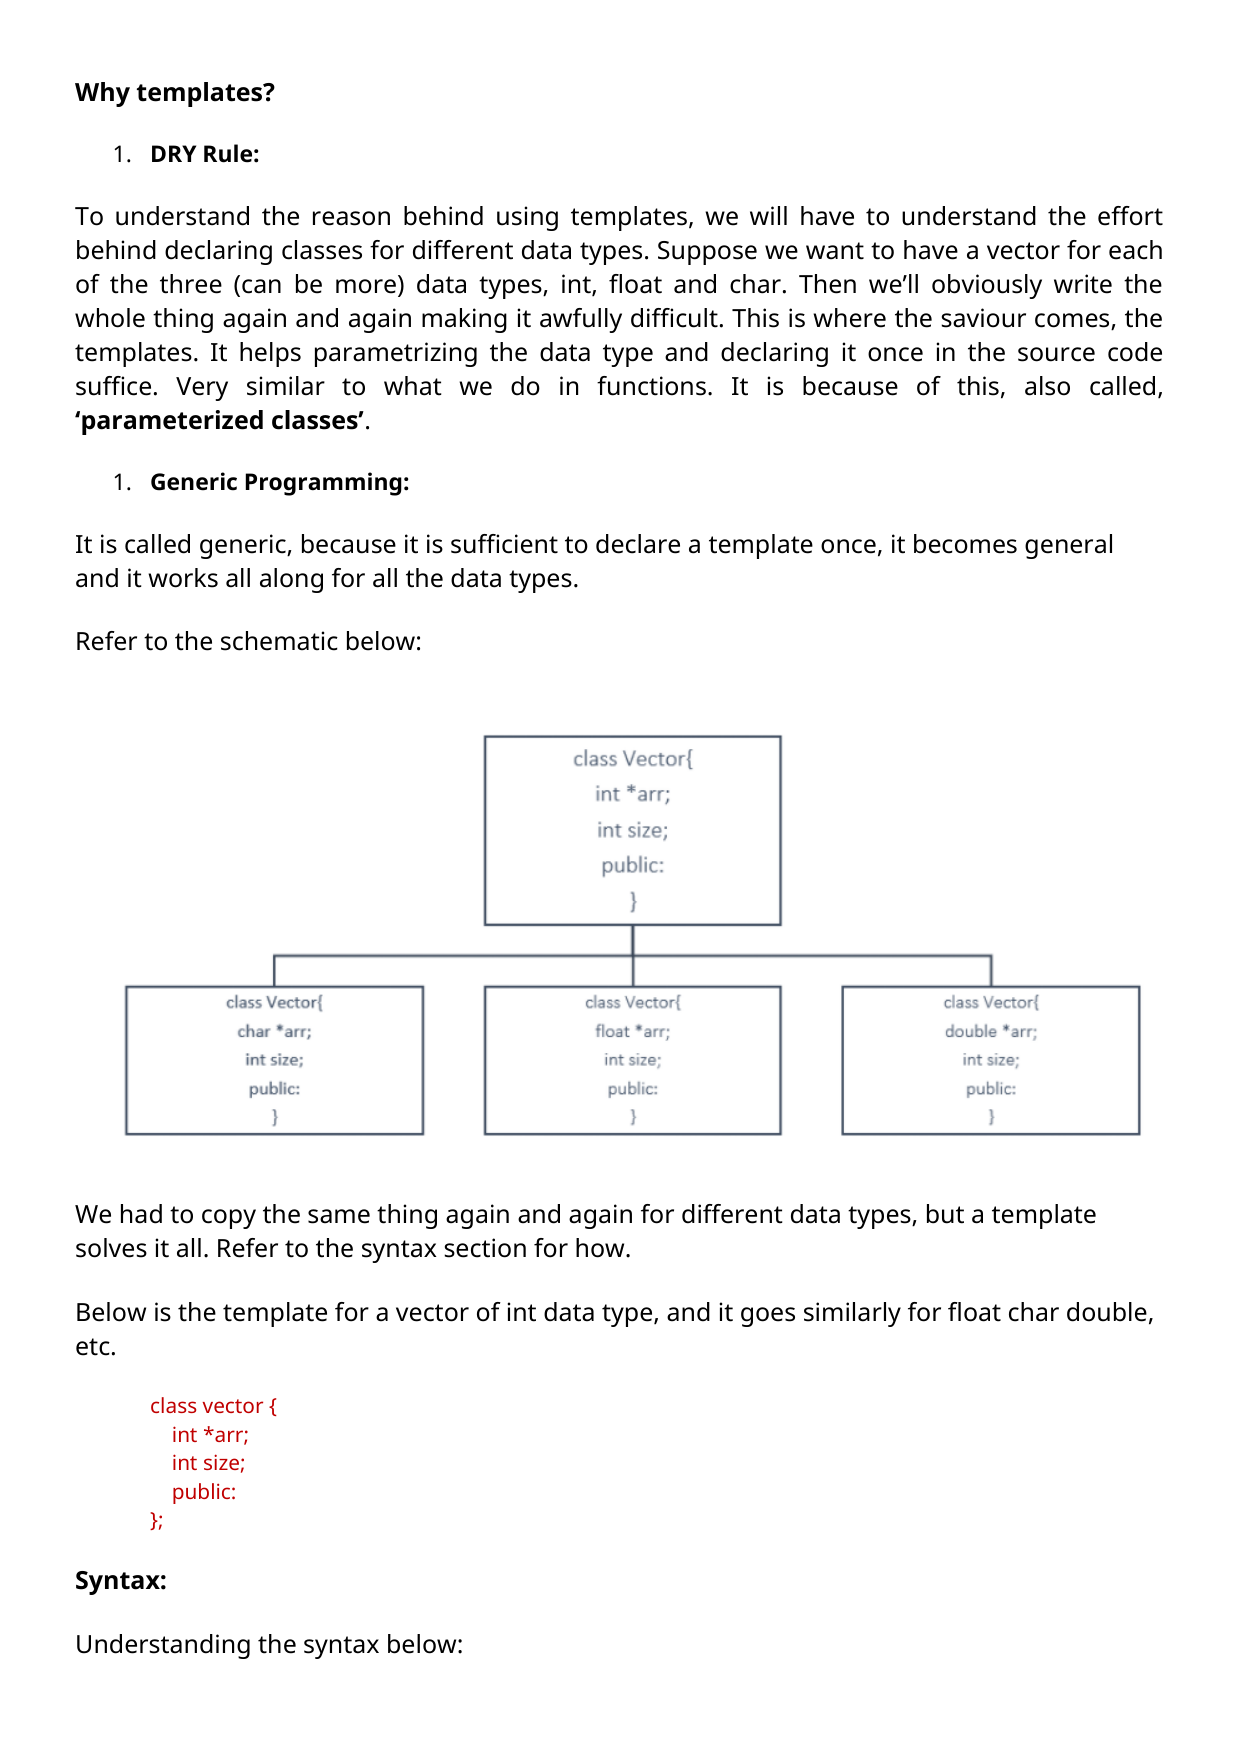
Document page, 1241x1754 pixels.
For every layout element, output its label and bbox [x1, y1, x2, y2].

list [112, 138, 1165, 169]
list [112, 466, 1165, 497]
picture [75, 687, 1178, 1168]
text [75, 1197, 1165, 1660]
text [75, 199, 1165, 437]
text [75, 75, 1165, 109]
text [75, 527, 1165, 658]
